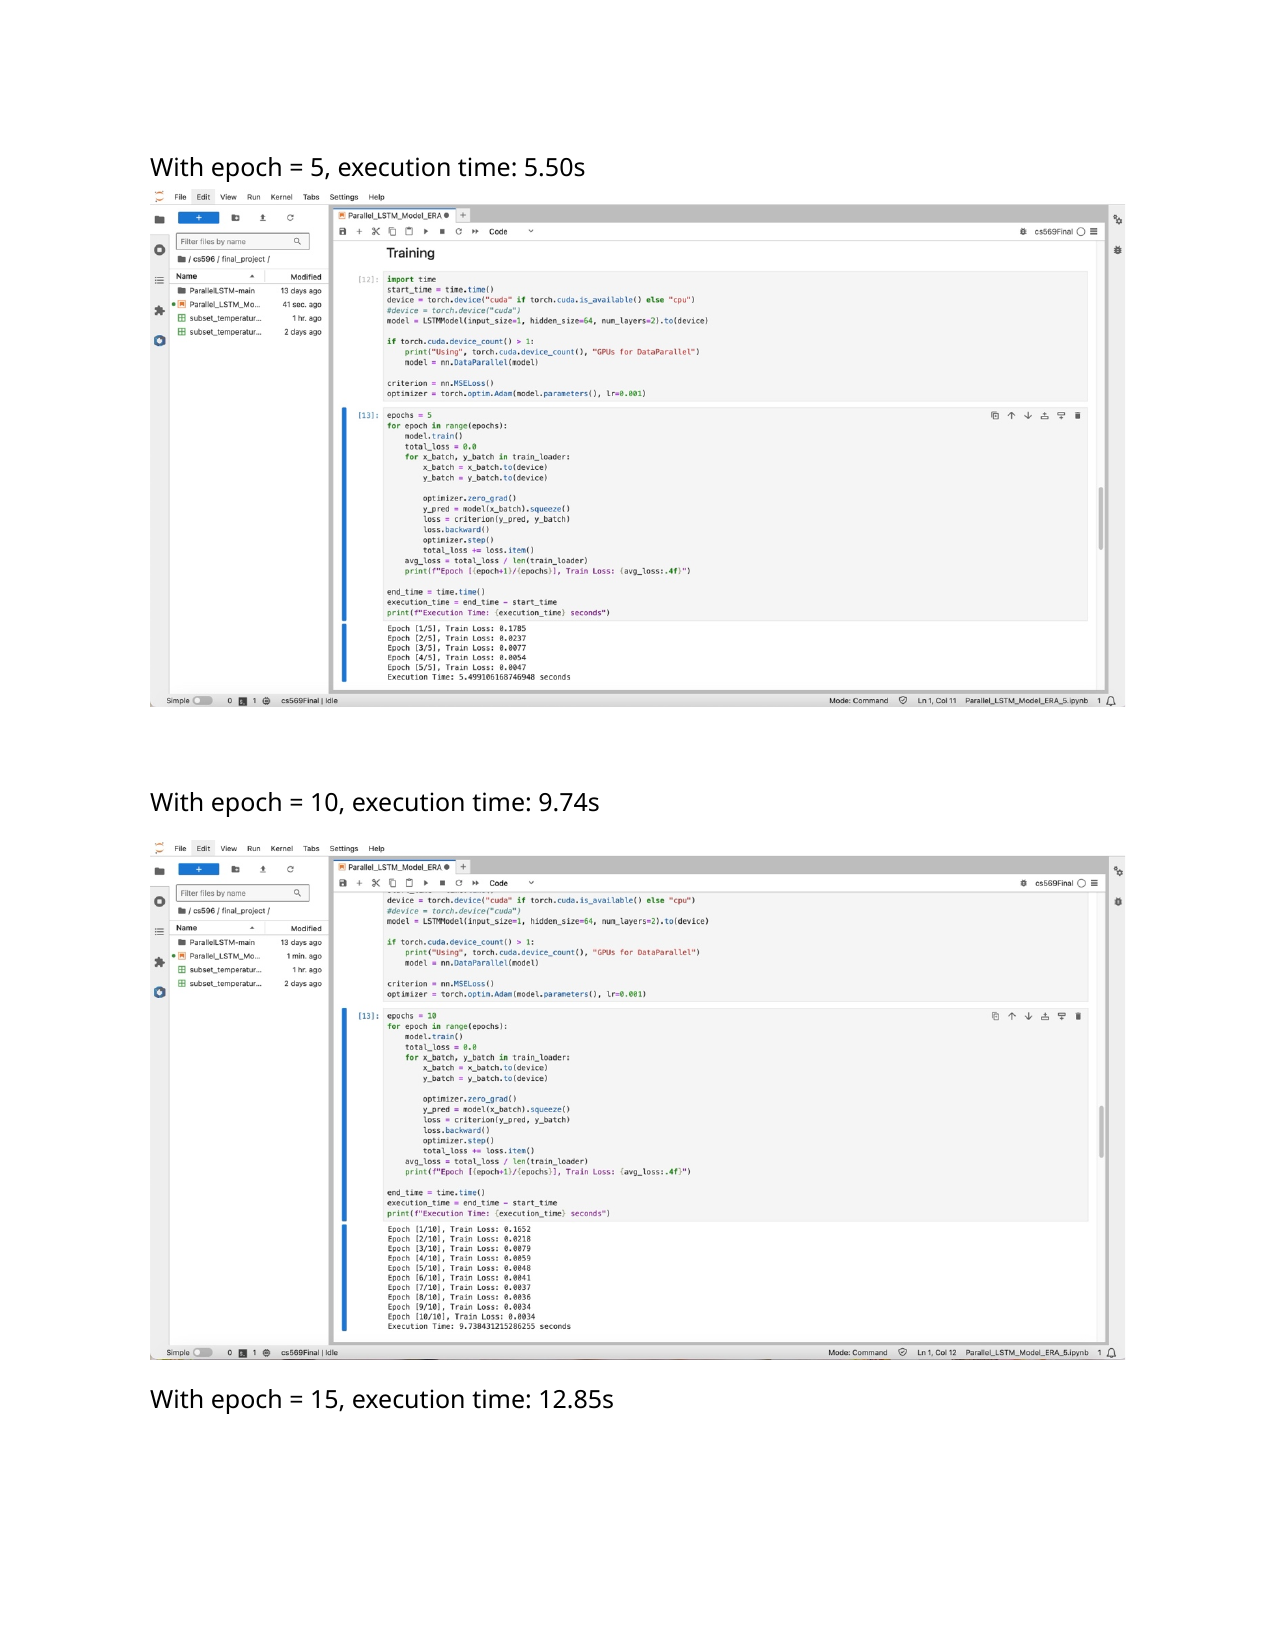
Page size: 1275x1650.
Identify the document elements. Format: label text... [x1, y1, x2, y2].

picture [150, 840, 1125, 1360]
text With epoch = 15, execution time: 12.85s [150, 1381, 1125, 1415]
text With epoch = 5, execution time: 5.50s [150, 150, 1125, 189]
picture [150, 189, 1125, 707]
text With epoch = 10, execution time: 9.74s [150, 784, 1125, 818]
